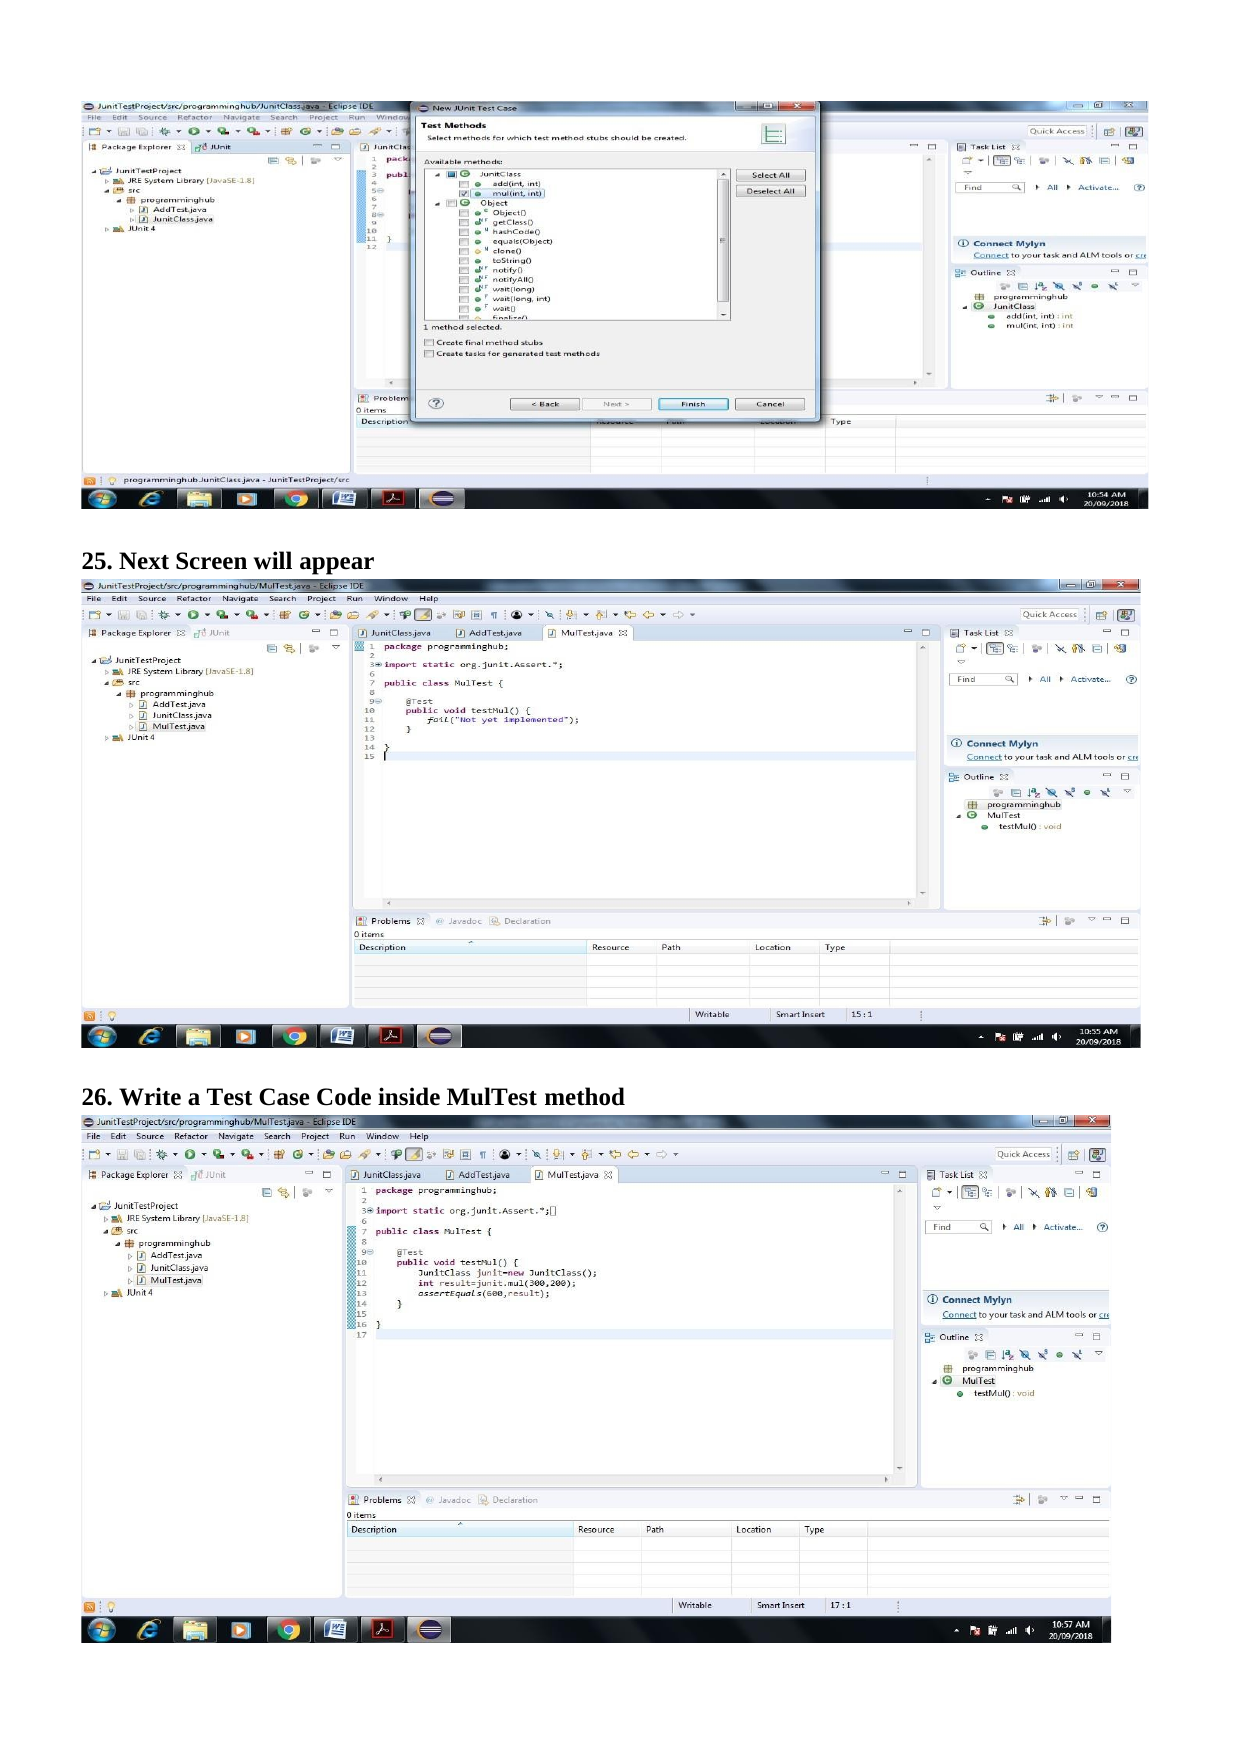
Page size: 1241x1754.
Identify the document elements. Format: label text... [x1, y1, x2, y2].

list Next Screen will appear [81, 546, 1196, 575]
picture [81, 579, 1141, 1048]
picture [81, 1115, 1112, 1643]
list Write a Test Case Code inside MulTest method [81, 1082, 1196, 1111]
picture [81, 101, 1149, 509]
